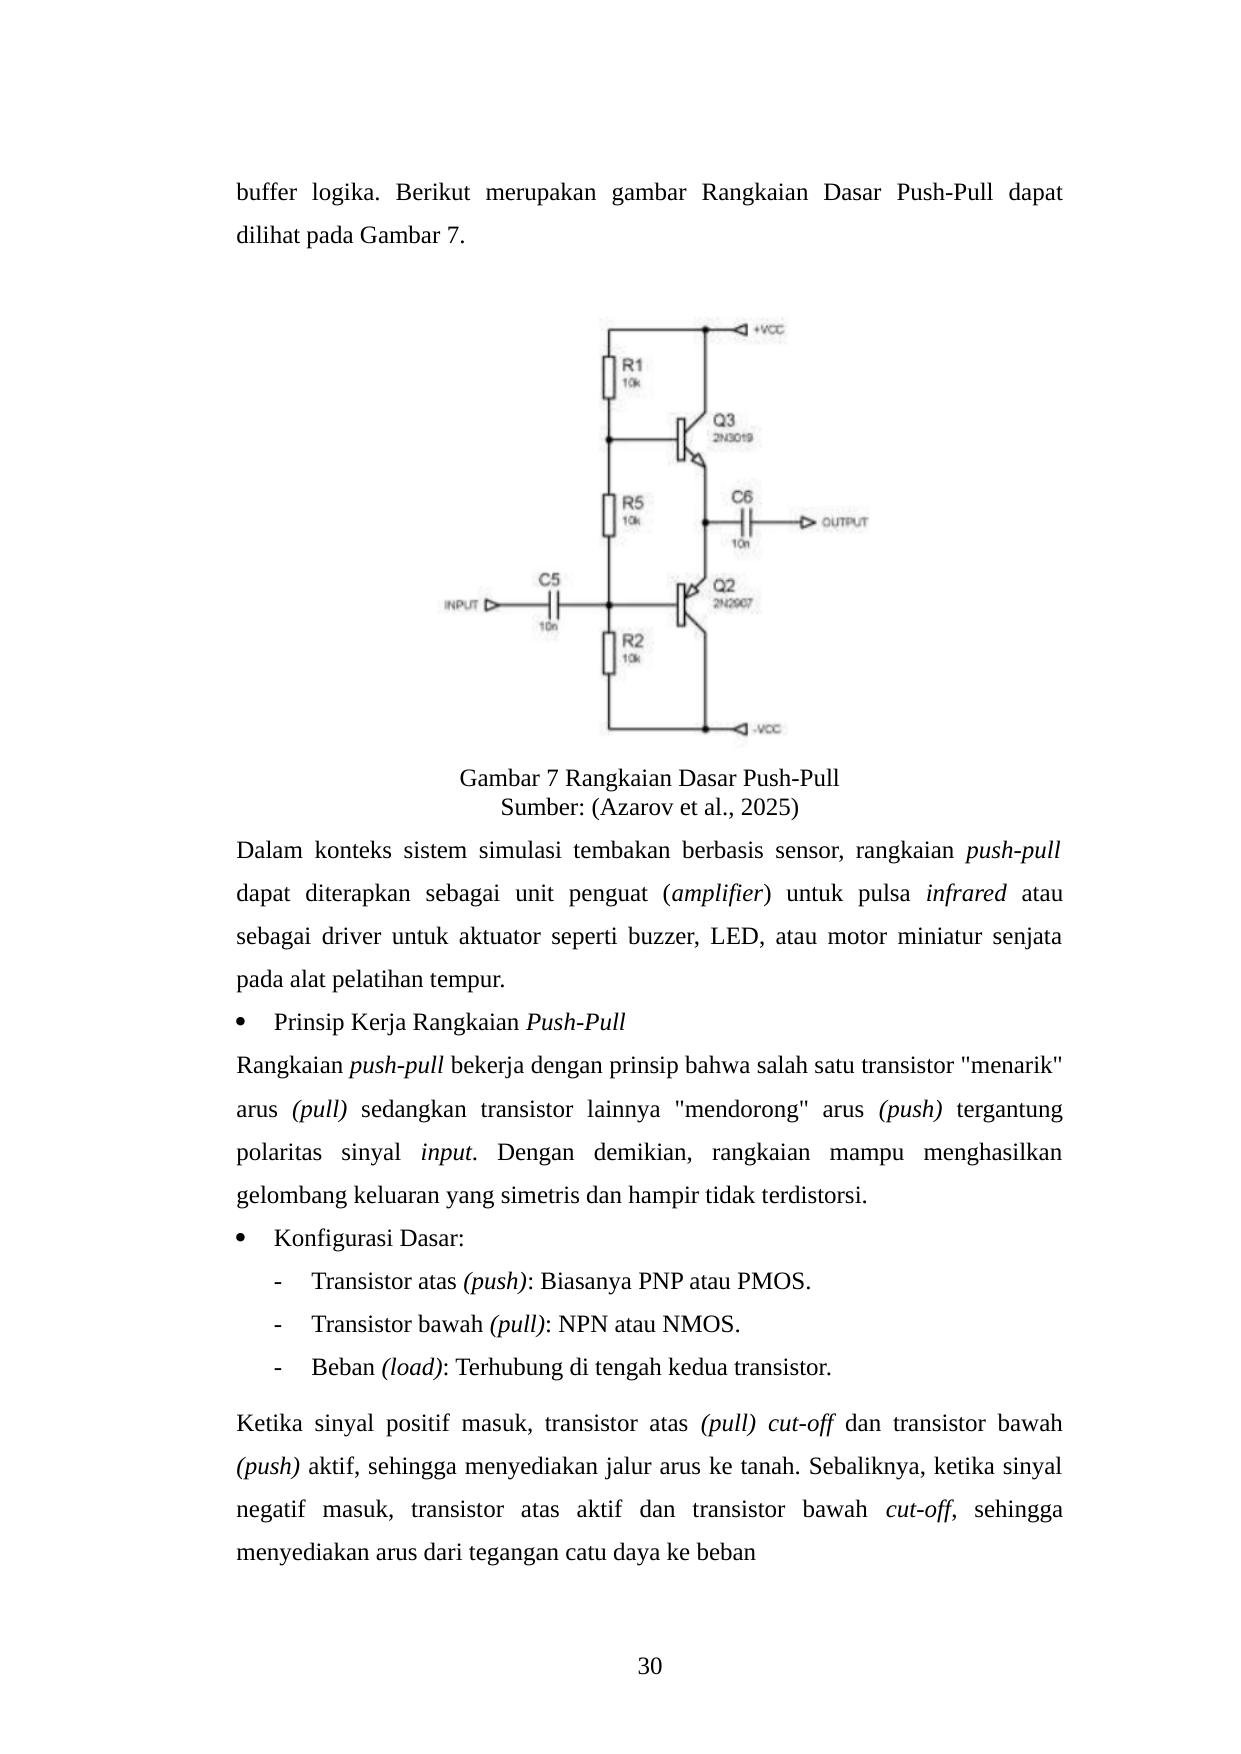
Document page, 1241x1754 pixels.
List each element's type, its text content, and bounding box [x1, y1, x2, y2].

list Konfigurasi Dasar: [236, 1223, 1063, 1252]
text Dalam konteks sistem simulasi tembakan berbasis sensor, rangkaian push-pull dapat diterapkan sebagai unit penguat (amplifier) untuk pulsa infrared atau sebagai driver untuk aktuator seperti buzzer, LED, atau motor miniatur senjata pada alat pelatihan tempur. [236, 835, 1063, 993]
list Transistor bawah (pull): NPN atau NMOS. [274, 1309, 1063, 1338]
text Gambar 7 Rangkaian Dasar Push-Pull [236, 763, 1063, 792]
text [236, 177, 1063, 249]
text Rangkaian push-pull bekerja dengan prinsip bahwa salah satu transistor "menarik" arus (pull) sedangkan transistor lainnya "mendorong" arus (push) tergantung polaritas sinyal input. Dengan demikian, rangkaian mampu menghasilkan gelombang keluaran yang simetris dan hampir tidak terdistorsi. [236, 1051, 1063, 1209]
text Sumber: [236, 792, 1063, 821]
list Beban (load): Terhubung di tengah kedua transistor. [274, 1352, 1063, 1381]
picture [422, 306, 877, 749]
list Transistor atas (push): Biasanya PNP atau PMOS. [274, 1266, 1063, 1295]
list Prinsip Kerja Rangkaian Push-Pull [236, 1007, 1063, 1036]
text Ketika sinyal positif masuk, transistor atas (pull) cut-off dan transistor bawah (push) aktif, sehingga menyediakan jalur arus ke tanah. Sebaliknya, ketika sinyal negatif masuk, transistor atas aktif dan transistor bawah cut-off, sehingga menyediakan arus dari tegangan catu daya ke beban [236, 1408, 1063, 1566]
